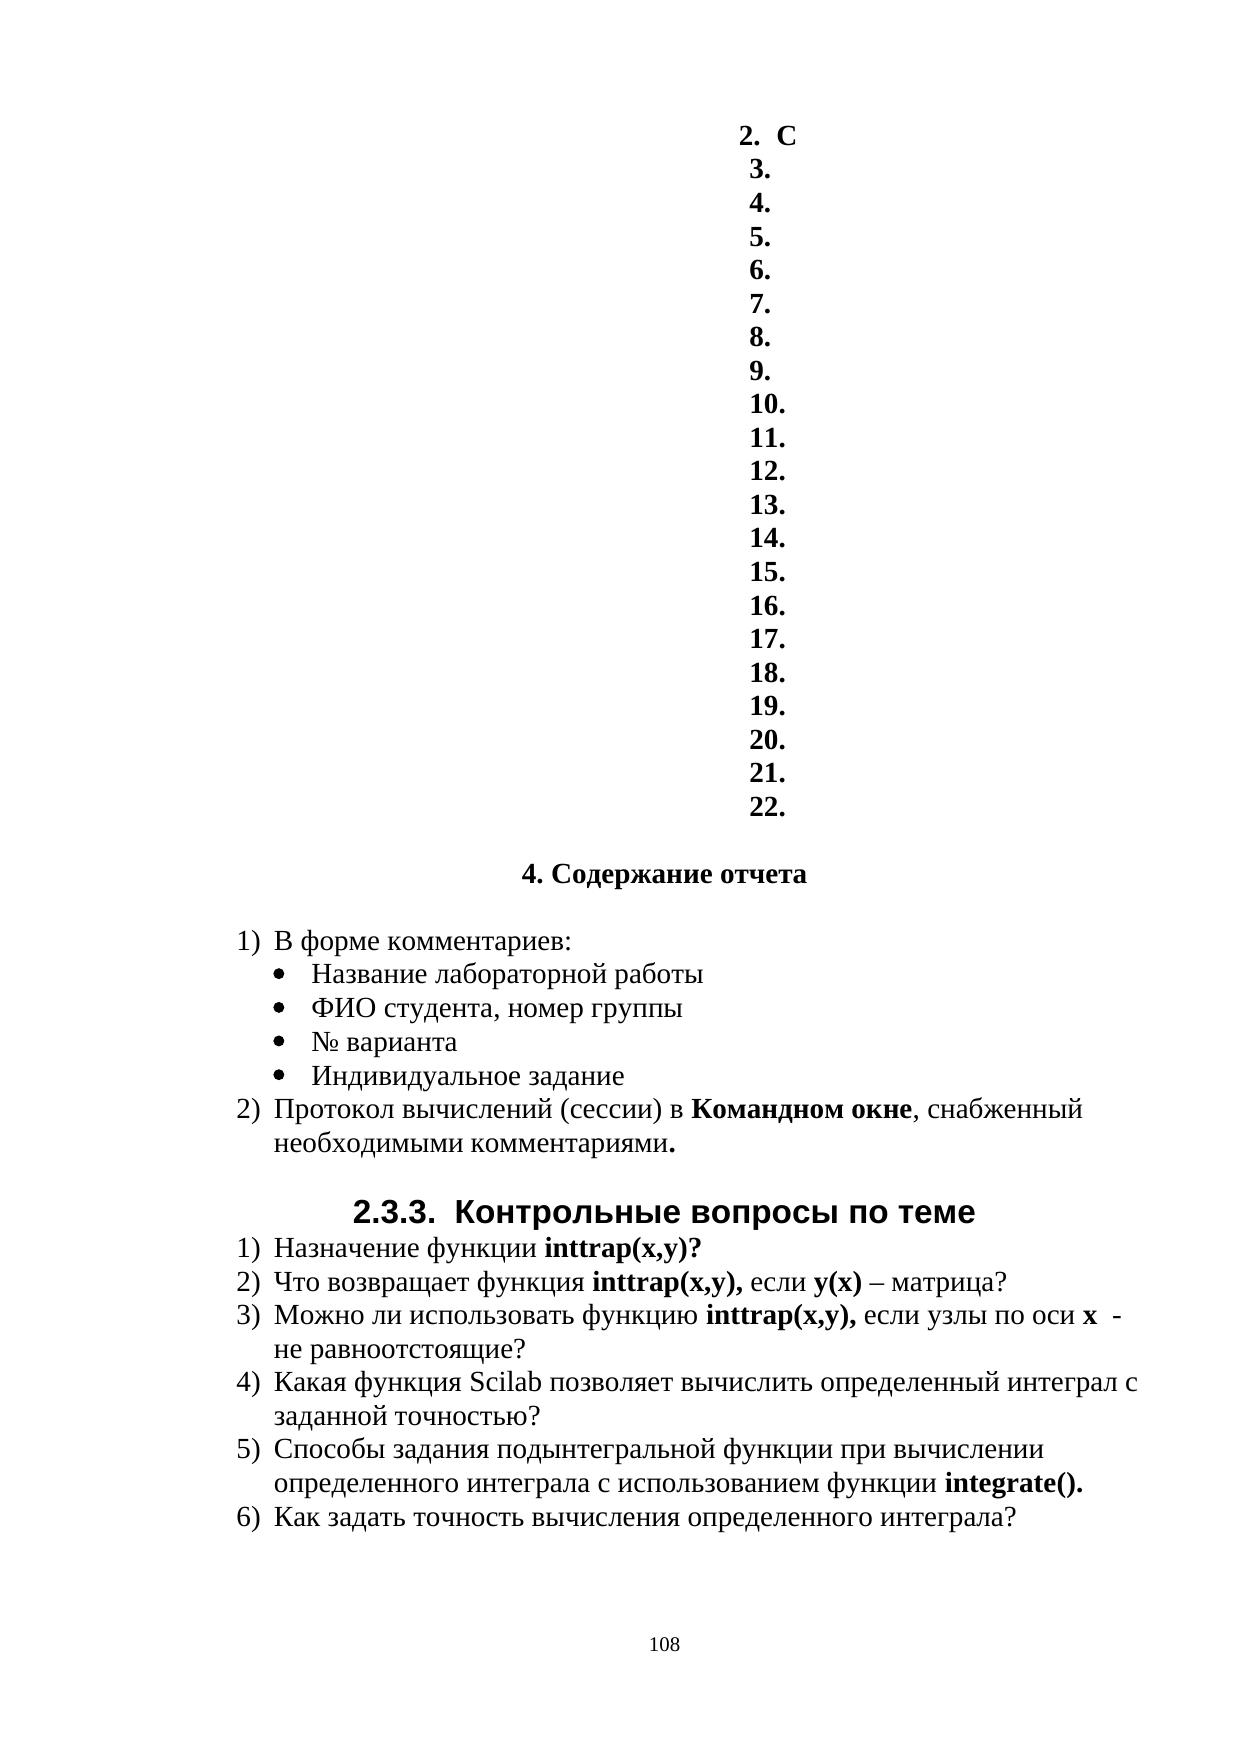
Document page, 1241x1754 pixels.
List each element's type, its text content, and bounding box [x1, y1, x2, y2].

list Какая функция Scilab позволяет вычислить определенный интеграл с заданной точностью? [236, 1364, 1152, 1432]
list Способы задания подынтегральной функции при вычислении определенного интеграла с использованием функции integrate(). [236, 1432, 1152, 1499]
list Назначение функции inttrap(x,y)? [236, 1230, 1152, 1264]
subtitle 4. Содержание отчета [177, 856, 1152, 889]
list ФИО студента, номер группы [274, 990, 1152, 1024]
list Протокол вычислений (сессии) в Командном окне, снабженный необходимыми комментариями. [236, 1091, 1152, 1158]
list В форме комментариев: [236, 923, 1152, 957]
list Что возвращает функция inttrap(x,y), если y(x) – матрица? [236, 1264, 1152, 1297]
list Как задать точность вычисления определенного интеграла? [236, 1499, 1152, 1532]
list Индивидуальное задание [274, 1058, 1152, 1091]
list № варианта [274, 1024, 1152, 1058]
list Название лабораторной работы [274, 957, 1152, 990]
subtitle 2.3.3. Контрольные вопросы по теме [177, 1192, 1152, 1230]
subtitle С [384, 118, 1152, 152]
list Можно ли использовать функцию inttrap(x,y), если узлы по оси х - не равноотстоящие? [236, 1297, 1152, 1364]
